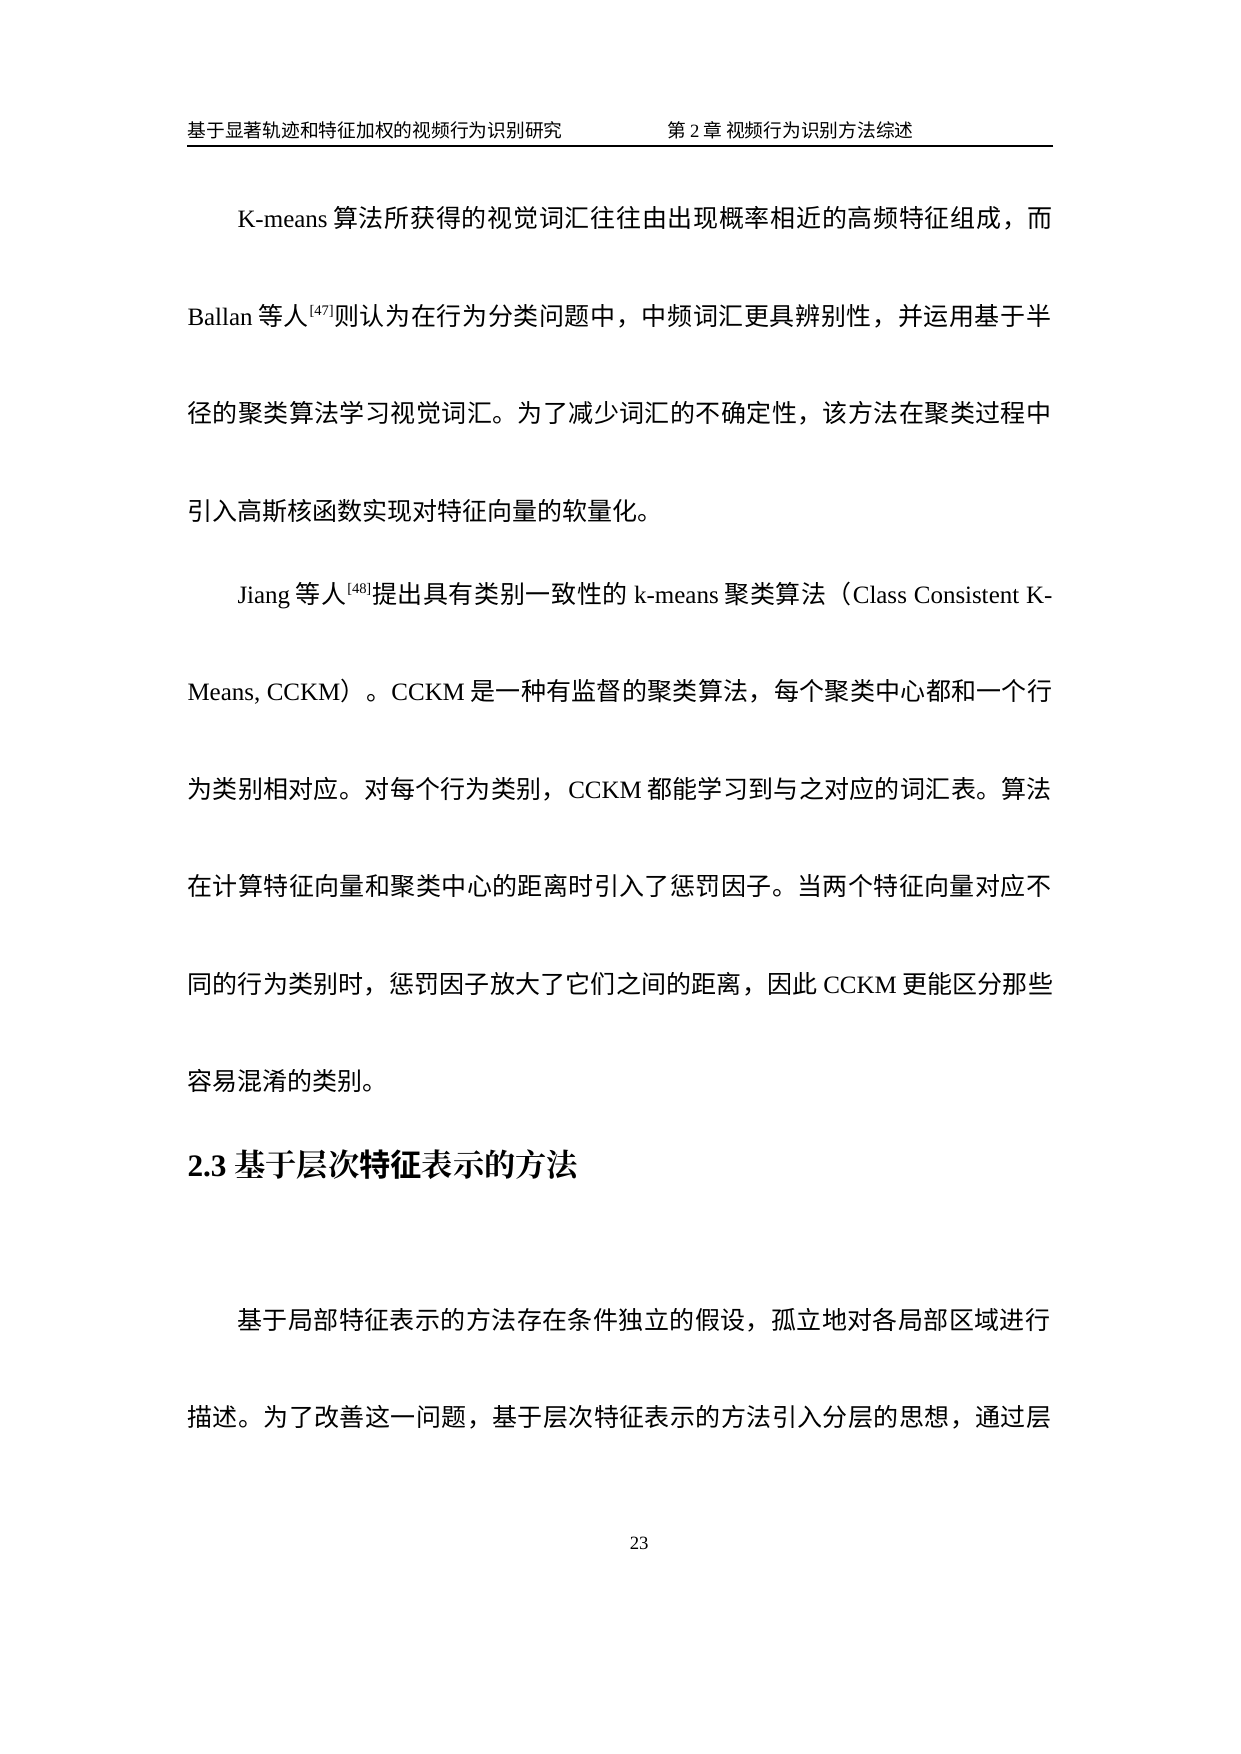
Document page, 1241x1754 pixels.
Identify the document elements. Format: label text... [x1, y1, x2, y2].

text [187, 1286, 1053, 1448]
subtitle 2.3 基于层次特征表示的方法 [187, 1131, 1053, 1196]
text K-means算法所获得的视觉词汇往往由出现概率相近的高频特征组成，而Ballan等人[47]则认为在行为分类问题中，中频词汇更具辨别性，并运用基于半径的聚类算法学习视觉词汇。为了减少词汇的不确定性，该方法在聚类过程中引入高斯核函数实现对特征向量的软量化。 [187, 184, 1053, 542]
text Jiang等人[48]提出具有类别一致性的k-means聚类算法（Class Consistent K-Means, CCKM）。CCKM是一种有监督的聚类算法，每个聚类中心都和一个行为类别相对应。对每个行为类别，CCKM都能学习到与之对应的词汇表。算法在计算特征向量和聚类中心的距离时引入了惩罚因子。当两个特征向量对应不同的行为类别时，惩罚因子放大了它们之间的距离，因此CCKM更能区分那些容易混淆的类别。 [187, 560, 1053, 1112]
